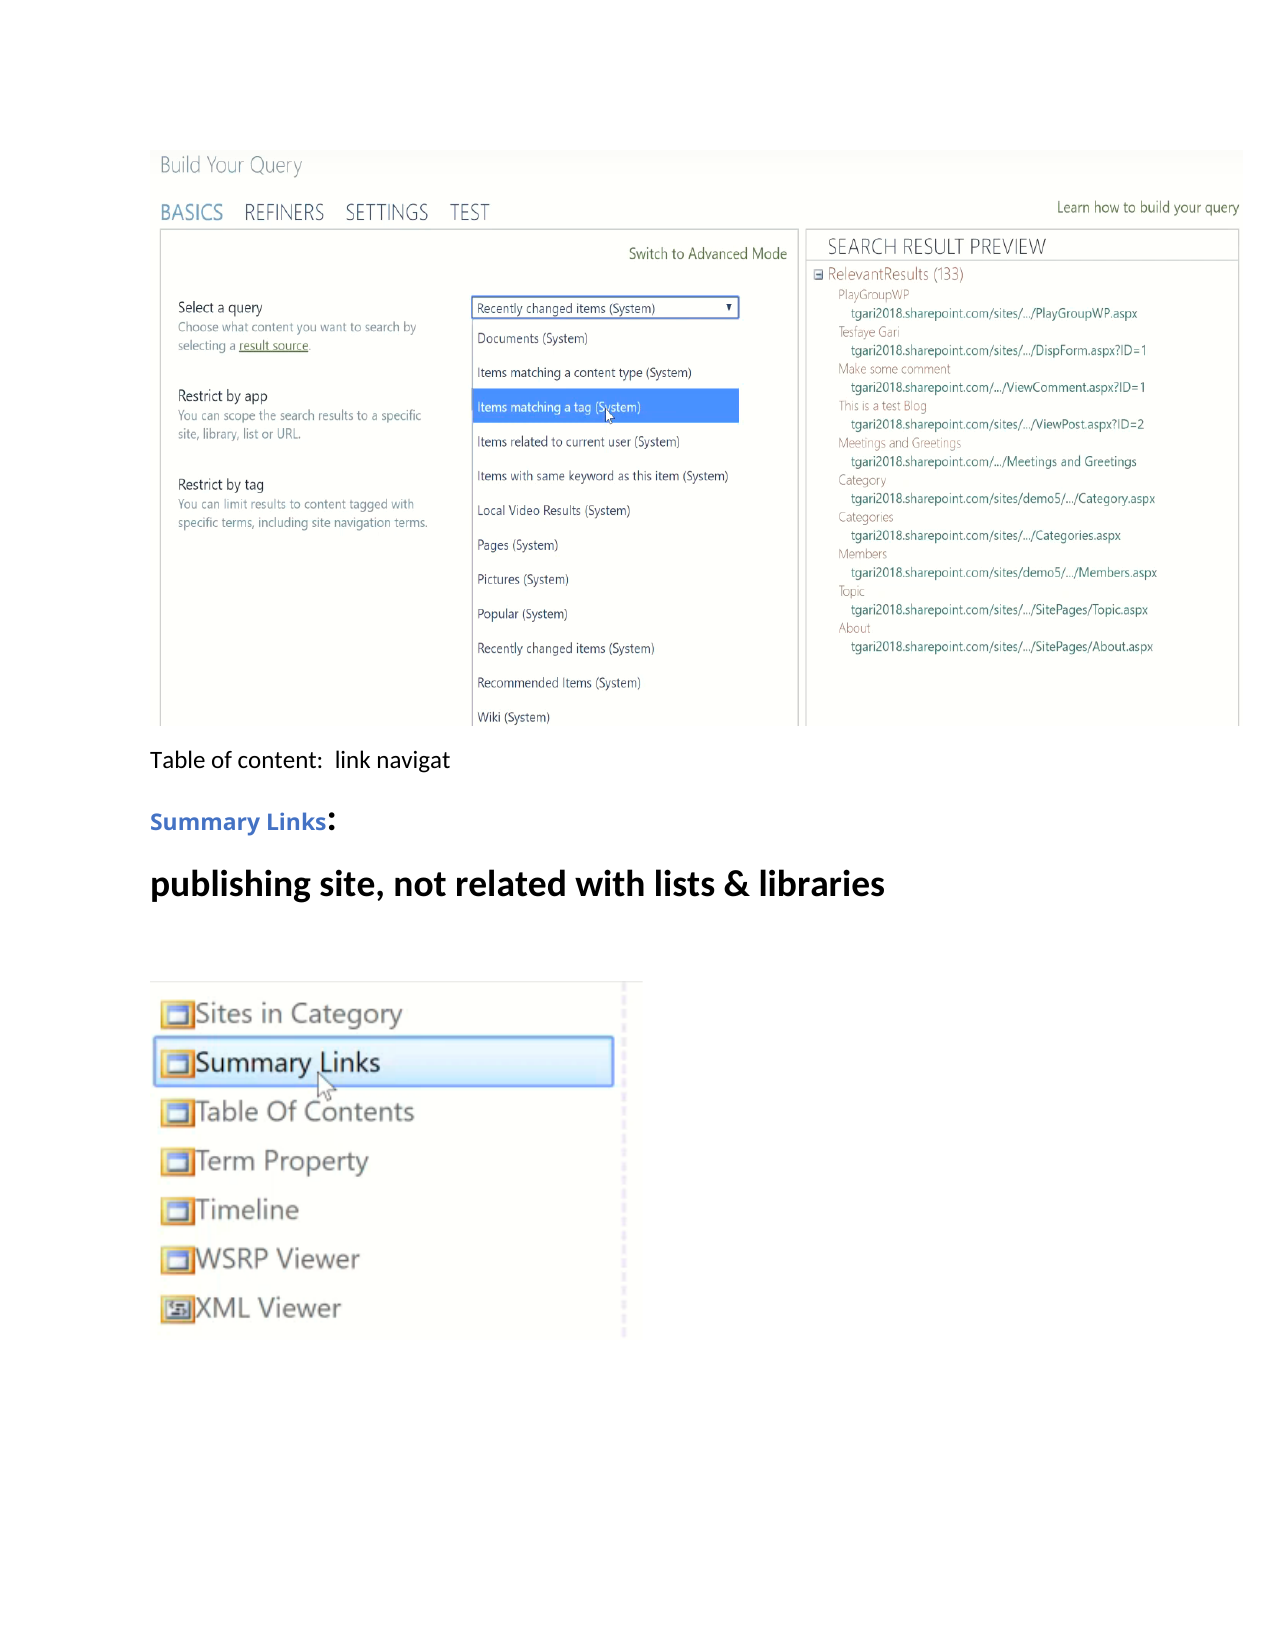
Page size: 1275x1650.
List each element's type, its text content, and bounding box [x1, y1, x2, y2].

picture [150, 150, 1243, 726]
text Summary Links: [150, 794, 1125, 840]
picture [150, 981, 643, 1340]
text publishing site, not related with lists & libraries [150, 860, 1125, 906]
text Table of content: link navigat [150, 745, 1125, 775]
